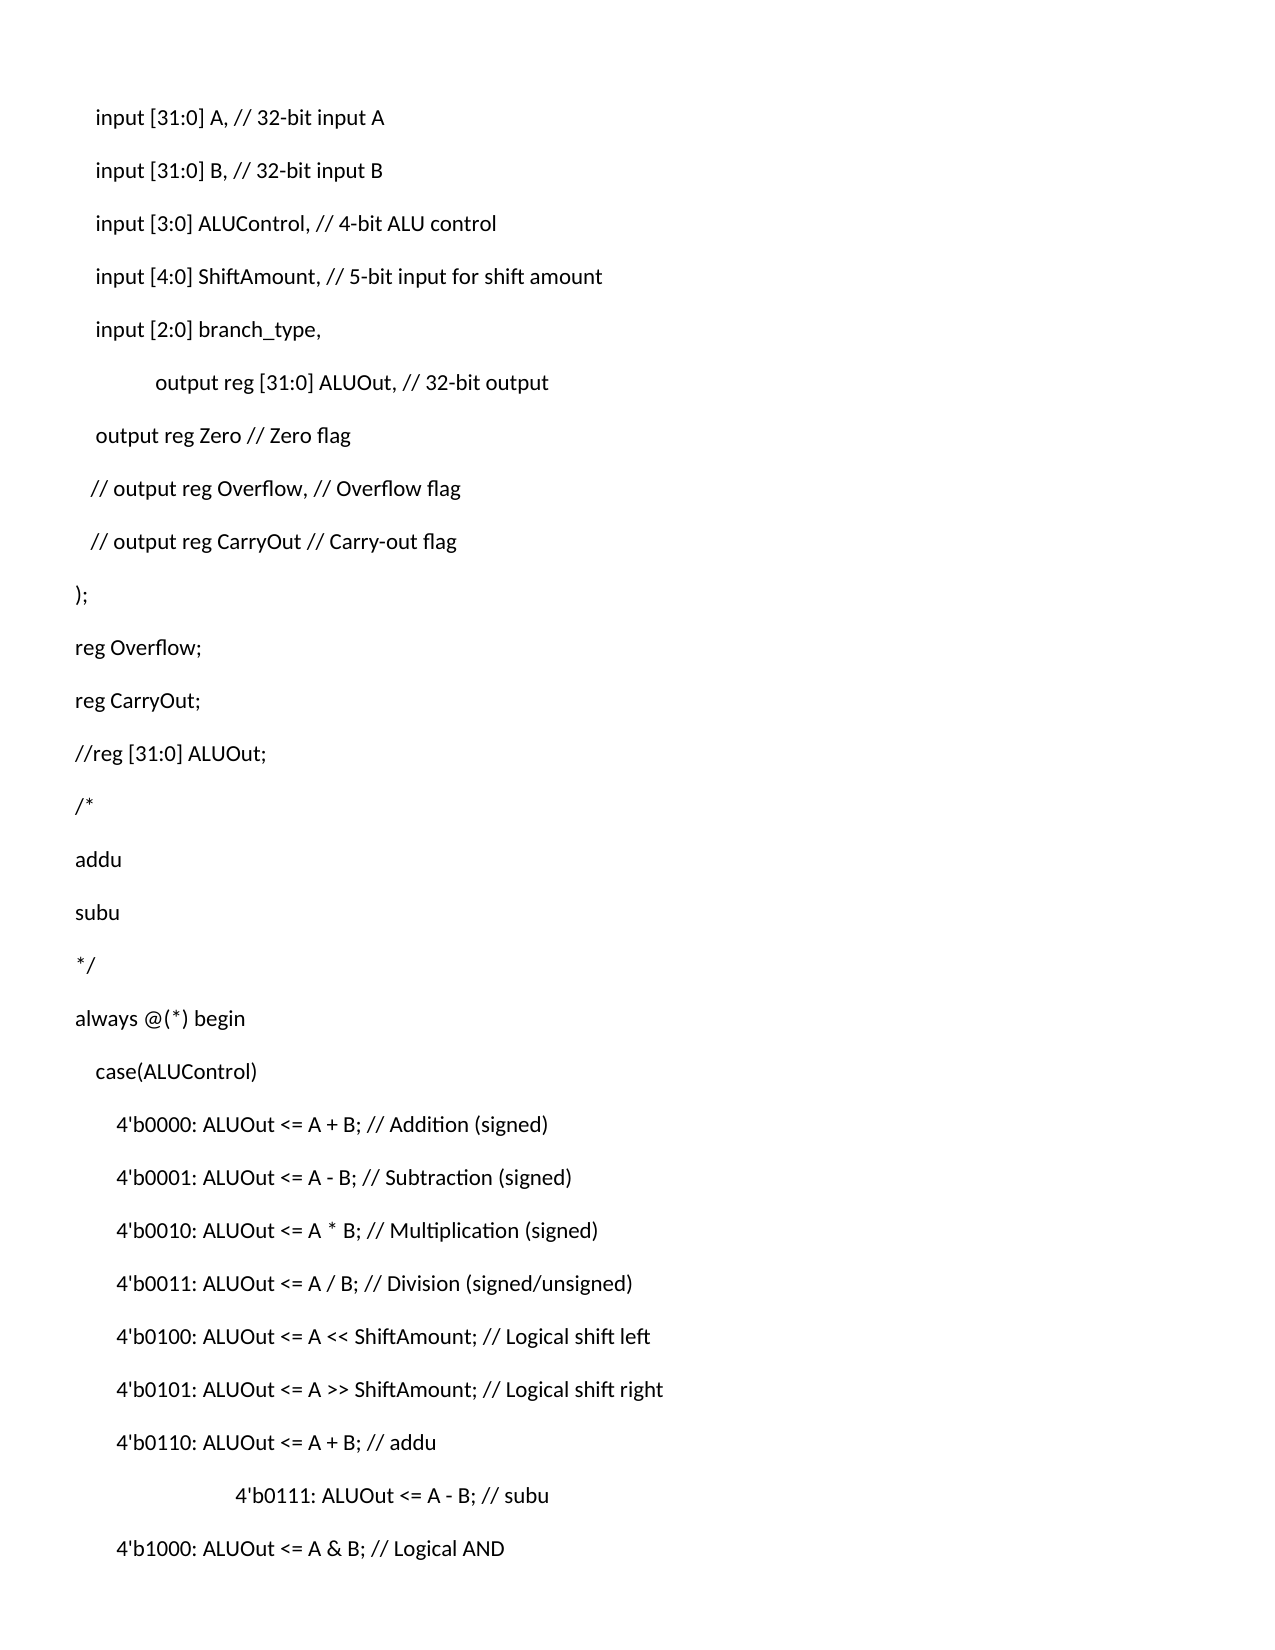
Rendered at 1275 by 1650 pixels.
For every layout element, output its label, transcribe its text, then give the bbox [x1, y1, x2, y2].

text */ [75, 951, 1200, 979]
text //reg [31:0] ALUOut; [75, 739, 1200, 767]
text input [3:0] ALUControl, // 4-bit ALU control [75, 209, 1200, 237]
text 4'b1000: ALUOut <= A & B; // Logical AND [75, 1534, 1200, 1563]
text 4'b0010: ALUOut <= A * B; // Multiplication (signed) [75, 1216, 1200, 1244]
text addu [75, 845, 1200, 873]
text input [4:0] ShiftAmount, // 5-bit input for shift amount [75, 262, 1200, 290]
text 4'b0110: ALUOut <= A + B; // addu [75, 1428, 1200, 1457]
text output reg [31:0] ALUOut, // 32-bit output [75, 368, 1200, 396]
text 4'b0101: ALUOut <= A >> ShiftAmount; // Logical shift right [75, 1376, 1200, 1403]
text subu [75, 898, 1200, 926]
text reg Overflow; [75, 633, 1200, 661]
text 4'b0100: ALUOut <= A << ShiftAmount; // Logical shift left [75, 1322, 1200, 1351]
text case(ALUControl) [75, 1057, 1200, 1085]
text 4'b0111: ALUOut <= A - B; // subu [75, 1482, 1200, 1509]
text // output reg Overflow, // Overflow flag [75, 474, 1200, 502]
text reg CarryOut; [75, 686, 1200, 714]
text output reg Zero // Zero flag [75, 421, 1200, 449]
text 4'b0000: ALUOut <= A + B; // Addition (signed) [75, 1110, 1200, 1138]
text 4'b0011: ALUOut <= A / B; // Division (signed/unsigned) [75, 1269, 1200, 1297]
text ); [75, 580, 1200, 608]
text input [2:0] branch_type, [75, 315, 1200, 343]
text // output reg CarryOut // Carry-out flag [75, 527, 1200, 555]
text 4'b0001: ALUOut <= A - B; // Subtraction (signed) [75, 1163, 1200, 1191]
text input [31:0] B, // 32-bit input B [75, 156, 1200, 184]
text /* [75, 792, 1200, 820]
text input [31:0] A, // 32-bit input A [75, 103, 1200, 131]
text always @(*) begin [75, 1004, 1200, 1032]
